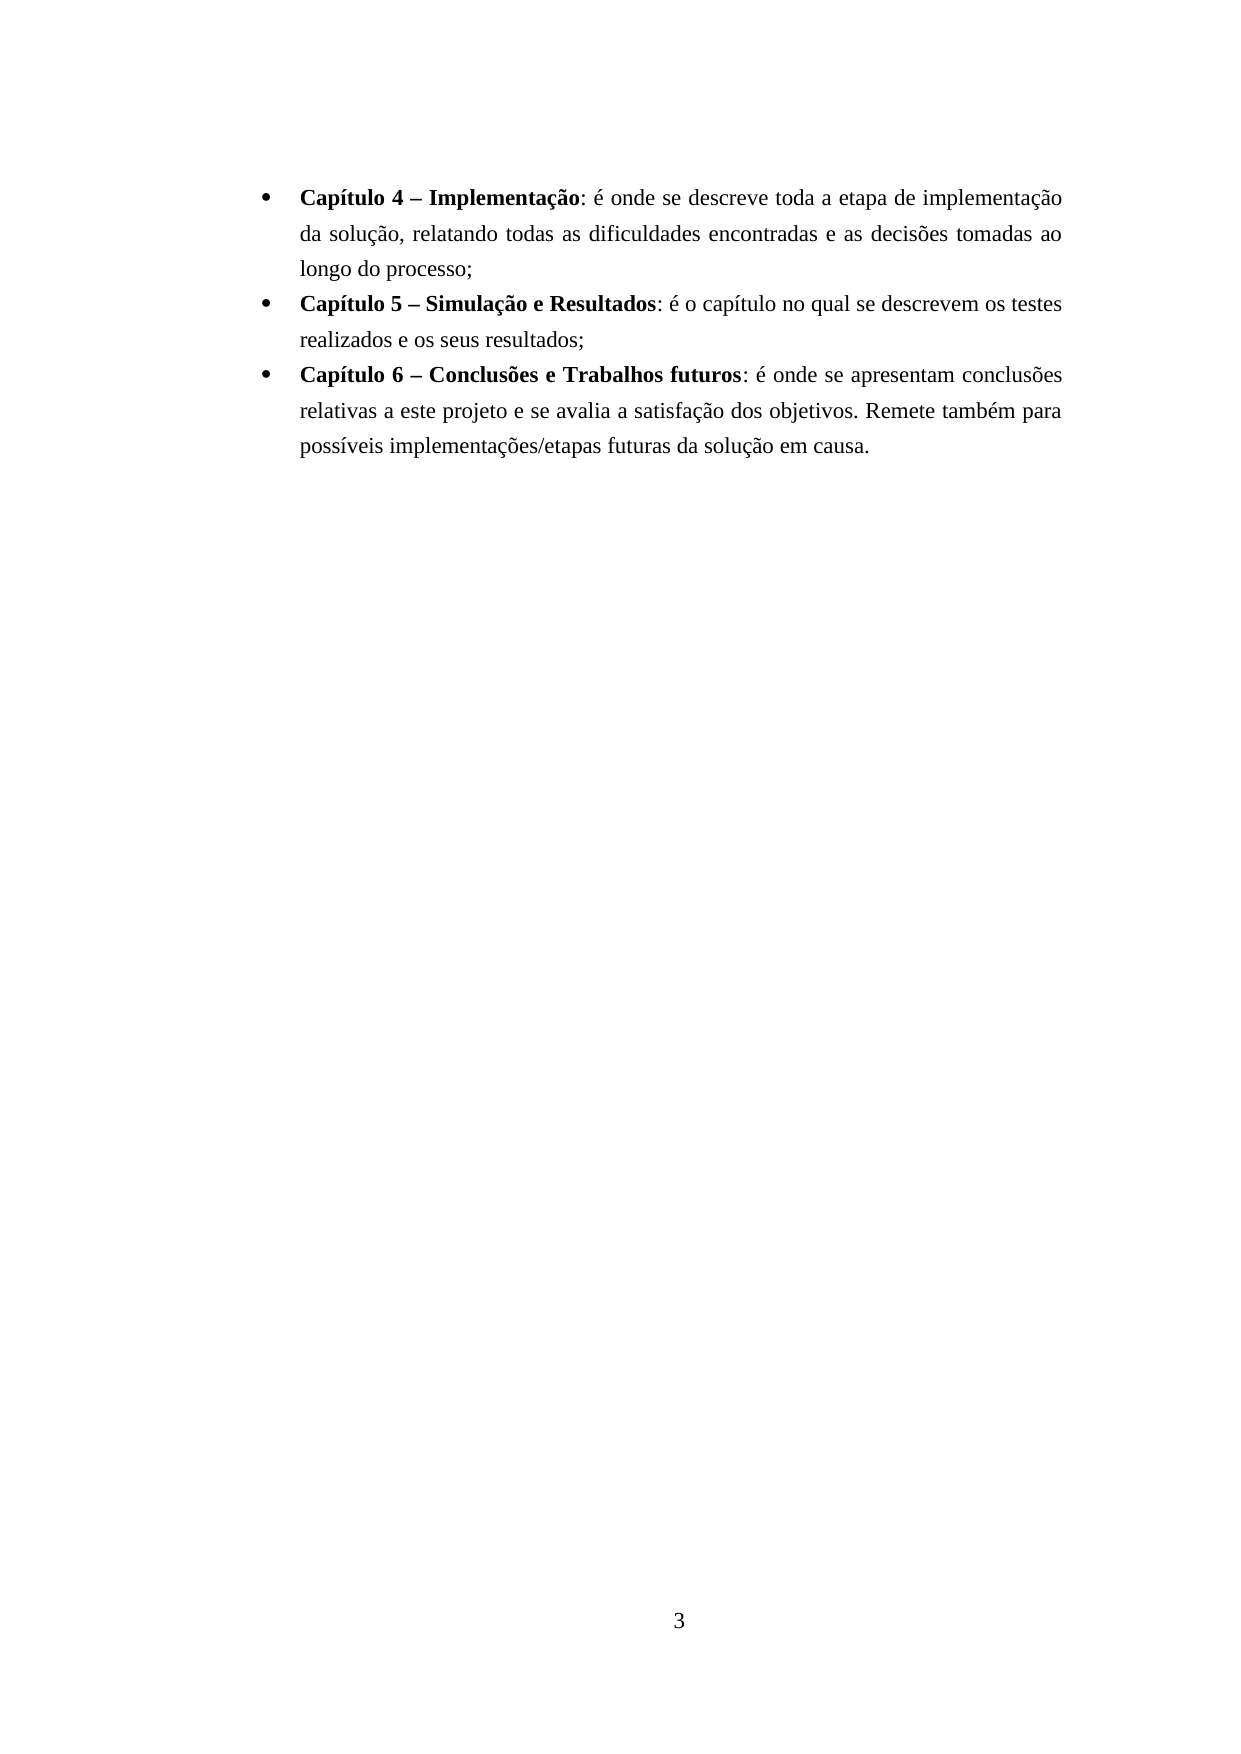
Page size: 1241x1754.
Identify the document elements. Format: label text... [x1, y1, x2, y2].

list Capítulo 6 – Conclusões e Trabalhos futuros: é onde se apresentam conclusões relativas a este projeto e se avalia a satisfação dos objetivos. Remete também para possíveis implementações/etapas futuras da solução em causa. [262, 354, 1063, 461]
list Capítulo 4 – Implementação: é onde se descreve toda a etapa de implementação da solução, relatando todas as dificuldades encontradas e as decisões tomadas ao longo do processo; [262, 177, 1063, 283]
list Capítulo 5 – Simulação e Resultados: é o capítulo no qual se descrevem os testes realizados e os seus resultados; [262, 283, 1063, 354]
